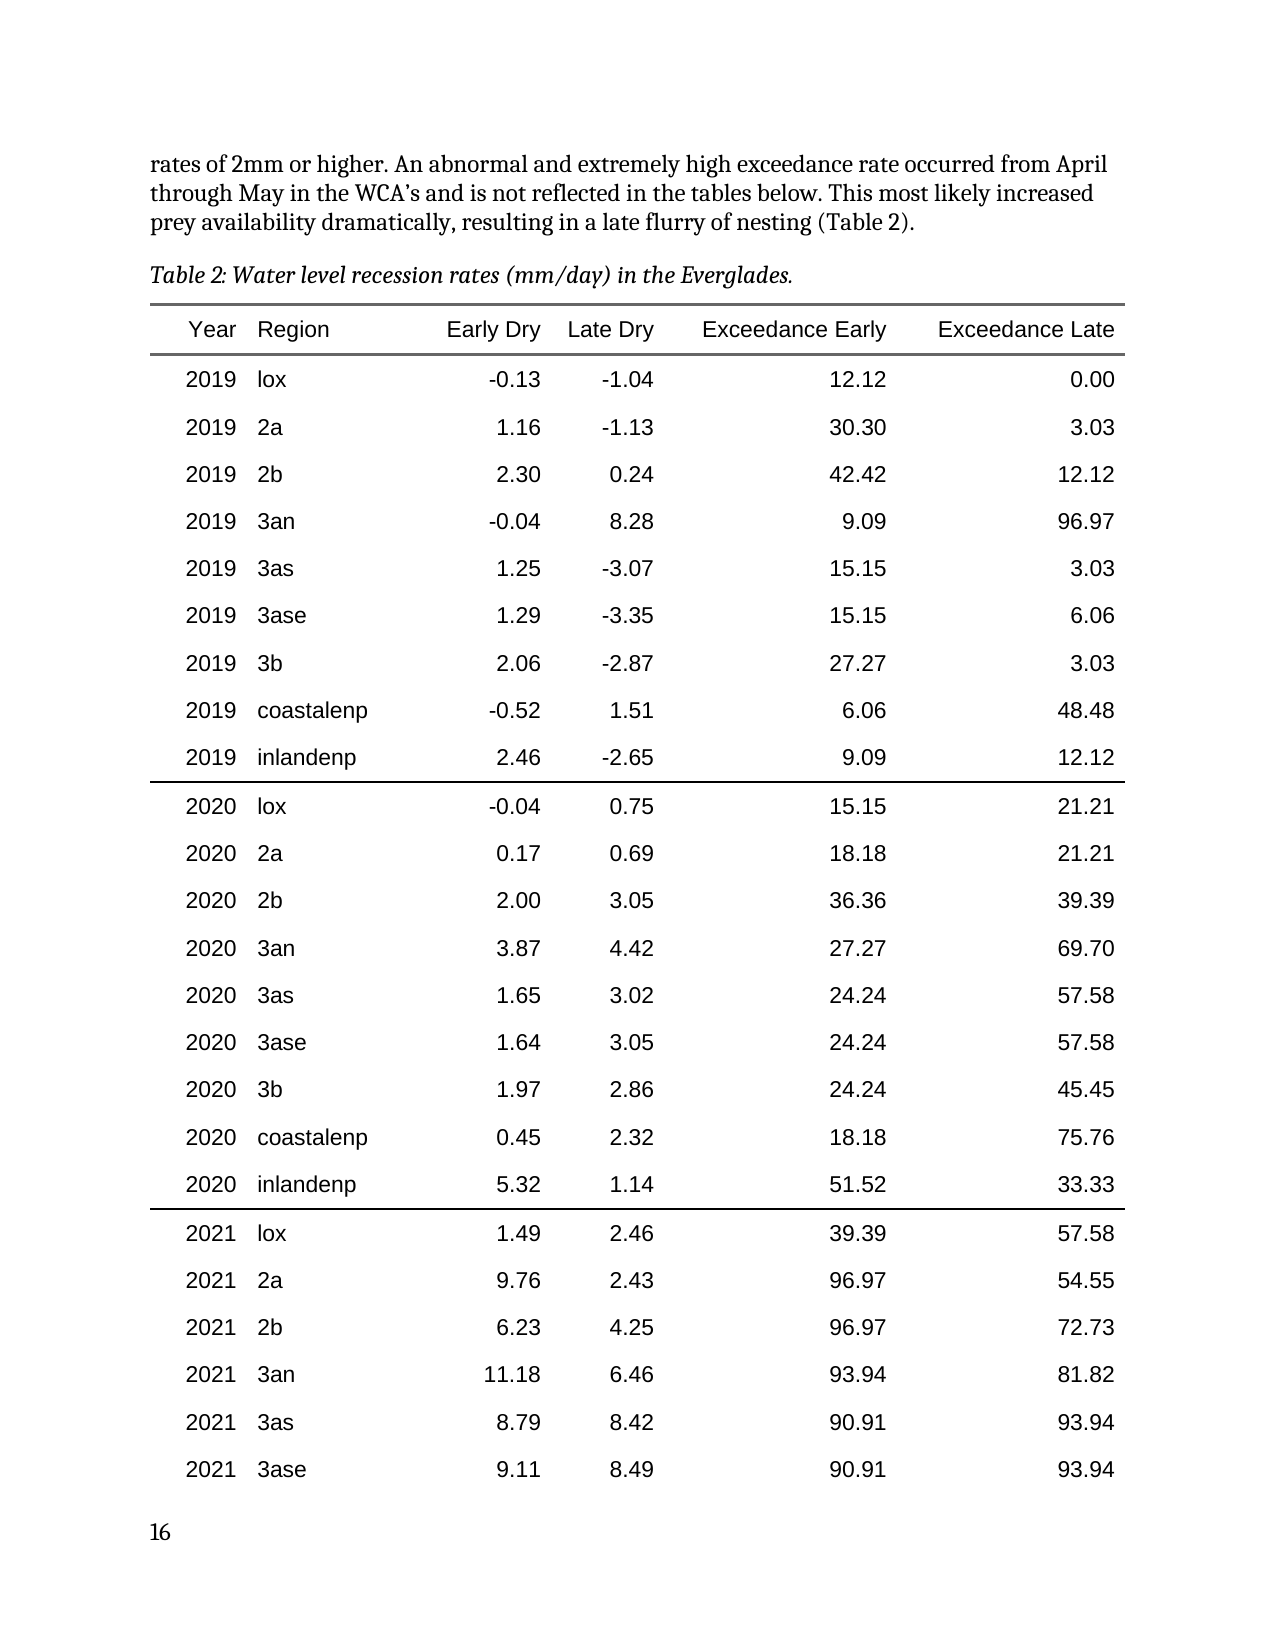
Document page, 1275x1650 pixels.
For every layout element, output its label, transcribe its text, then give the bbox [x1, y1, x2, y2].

table_header Year [150, 306, 247, 353]
table_cell 4.42 [551, 924, 664, 971]
table_cell 6.23 [424, 1304, 551, 1351]
table_cell 24.24 [664, 1019, 897, 1066]
table_cell 3as [247, 1398, 424, 1445]
table_cell lox [247, 783, 424, 830]
table_cell 9.11 [424, 1445, 551, 1493]
table_cell 57.58 [897, 971, 1125, 1019]
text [150, 150, 1125, 236]
table_cell 2019 [150, 686, 247, 733]
table_cell 8.79 [424, 1398, 551, 1445]
table_cell 2.46 [424, 734, 551, 781]
table_cell 96.97 [897, 498, 1125, 545]
table_cell 18.18 [664, 1113, 897, 1160]
table_cell 2020 [150, 971, 247, 1019]
table_cell 72.73 [897, 1304, 1125, 1351]
table_cell 93.94 [897, 1398, 1125, 1445]
table_cell 2.43 [551, 1257, 664, 1304]
table_cell 1.97 [424, 1066, 551, 1113]
table_cell 15.15 [664, 783, 897, 830]
table_cell 8.49 [551, 1445, 664, 1493]
table_cell -0.04 [424, 783, 551, 830]
table_cell 3.03 [897, 545, 1125, 592]
table_cell 57.58 [897, 1019, 1125, 1066]
table_cell 2020 [150, 830, 247, 877]
table_cell 27.27 [664, 924, 897, 971]
table_cell 6.06 [897, 592, 1125, 639]
table_cell 30.30 [664, 403, 897, 450]
table_cell 81.82 [897, 1351, 1125, 1398]
table_cell 9.09 [664, 498, 897, 545]
table_cell 5.32 [424, 1160, 551, 1207]
table_cell 3b [247, 1066, 424, 1113]
table_cell 1.14 [551, 1160, 664, 1207]
table_cell 96.97 [664, 1304, 897, 1351]
table_cell -1.04 [551, 356, 664, 403]
table_cell 2021 [150, 1257, 247, 1304]
table_cell -2.87 [551, 639, 664, 686]
table_cell 2020 [150, 877, 247, 924]
table_cell -0.52 [424, 686, 551, 733]
table_cell 2.86 [551, 1066, 664, 1113]
table_header Early Dry [424, 306, 551, 353]
table_cell 2.06 [424, 639, 551, 686]
table_cell 1.51 [551, 686, 664, 733]
table_cell 2019 [150, 356, 247, 403]
table_cell 3an [247, 498, 424, 545]
table_cell 39.39 [664, 1210, 897, 1257]
table_cell 2019 [150, 545, 247, 592]
table_cell -1.13 [551, 403, 664, 450]
table_cell 0.00 [897, 356, 1125, 403]
table_cell 24.24 [664, 1066, 897, 1113]
table_cell 2019 [150, 498, 247, 545]
table_cell inlandenp [247, 734, 424, 781]
table_cell 1.49 [424, 1210, 551, 1257]
table_cell 1.65 [424, 971, 551, 1019]
table_cell 2020 [150, 783, 247, 830]
table_cell 2020 [150, 1160, 247, 1207]
table_cell inlandenp [247, 1160, 424, 1207]
table_cell 3an [247, 1351, 424, 1398]
table_header Exceedance Early [664, 306, 897, 353]
table_cell -0.13 [424, 356, 551, 403]
table_cell 93.94 [897, 1445, 1125, 1493]
table_cell 2.32 [551, 1113, 664, 1160]
table_cell 2021 [150, 1210, 247, 1257]
table_cell 0.45 [424, 1113, 551, 1160]
table_cell 3as [247, 971, 424, 1019]
table_cell 3.87 [424, 924, 551, 971]
table_cell 0.69 [551, 830, 664, 877]
table_cell 3.05 [551, 1019, 664, 1066]
table_cell 2019 [150, 450, 247, 497]
table_cell 0.75 [551, 783, 664, 830]
table_cell -0.04 [424, 498, 551, 545]
table_cell 11.18 [424, 1351, 551, 1398]
table_cell 57.58 [897, 1210, 1125, 1257]
table_cell 33.33 [897, 1160, 1125, 1207]
table_cell 2019 [150, 403, 247, 450]
table_cell 2021 [150, 1304, 247, 1351]
table_cell 1.64 [424, 1019, 551, 1066]
table_cell 2021 [150, 1351, 247, 1398]
table_cell 39.39 [897, 877, 1125, 924]
table_cell 0.17 [424, 830, 551, 877]
table_cell 15.15 [664, 545, 897, 592]
table_cell -3.07 [551, 545, 664, 592]
table_cell 2.30 [424, 450, 551, 497]
text Table 2: Water level recession rates (mm/day) in the Everglades. [150, 261, 1125, 290]
table_cell 8.42 [551, 1398, 664, 1445]
table_cell 2a [247, 1257, 424, 1304]
table_cell 21.21 [897, 830, 1125, 877]
table_cell 2a [247, 403, 424, 450]
table_cell 3.05 [551, 877, 664, 924]
table_cell 6.06 [664, 686, 897, 733]
table_cell 2019 [150, 592, 247, 639]
table_cell coastalenp [247, 1113, 424, 1160]
table_cell 3.03 [897, 403, 1125, 450]
table_cell 54.55 [897, 1257, 1125, 1304]
table_cell 8.28 [551, 498, 664, 545]
table_cell 42.42 [664, 450, 897, 497]
table_cell 75.76 [897, 1113, 1125, 1160]
table_cell 93.94 [664, 1351, 897, 1398]
table_cell 45.45 [897, 1066, 1125, 1113]
table_cell 3ase [247, 1019, 424, 1066]
table_cell 3.03 [897, 639, 1125, 686]
table_cell 2020 [150, 924, 247, 971]
table_cell 3an [247, 924, 424, 971]
table_cell 51.52 [664, 1160, 897, 1207]
table_cell 3ase [247, 1445, 424, 1493]
table_cell 3as [247, 545, 424, 592]
table_header Region [247, 306, 424, 353]
table_cell 1.25 [424, 545, 551, 592]
table_cell 2020 [150, 1019, 247, 1066]
table_cell 90.91 [664, 1398, 897, 1445]
table_cell 1.29 [424, 592, 551, 639]
table_cell 3ase [247, 592, 424, 639]
table_cell 21.21 [897, 783, 1125, 830]
table_cell 24.24 [664, 971, 897, 1019]
table_cell 2019 [150, 734, 247, 781]
table_cell 2.00 [424, 877, 551, 924]
table_cell 12.12 [897, 450, 1125, 497]
table_cell 2020 [150, 1113, 247, 1160]
table_cell 6.46 [551, 1351, 664, 1398]
table_cell 90.91 [664, 1445, 897, 1493]
table_cell 2b [247, 450, 424, 497]
table_cell 3.02 [551, 971, 664, 1019]
table_cell 2021 [150, 1445, 247, 1493]
table_cell -3.35 [551, 592, 664, 639]
table_cell 2019 [150, 639, 247, 686]
table_cell 9.76 [424, 1257, 551, 1304]
table_cell 4.25 [551, 1304, 664, 1351]
table_cell 2.46 [551, 1210, 664, 1257]
table_cell lox [247, 356, 424, 403]
table_header Late Dry [551, 306, 664, 353]
table_cell 0.24 [551, 450, 664, 497]
table_cell 2a [247, 830, 424, 877]
table_cell 18.18 [664, 830, 897, 877]
table_cell 2b [247, 877, 424, 924]
table_cell 69.70 [897, 924, 1125, 971]
table_cell 2021 [150, 1398, 247, 1445]
table_cell 15.15 [664, 592, 897, 639]
table_cell 1.16 [424, 403, 551, 450]
table_cell 12.12 [664, 356, 897, 403]
table_cell 3b [247, 639, 424, 686]
table_cell -2.65 [551, 734, 664, 781]
table_header Exceedance Late [897, 306, 1125, 353]
table_cell 2020 [150, 1066, 247, 1113]
table_cell lox [247, 1210, 424, 1257]
table_cell 96.97 [664, 1257, 897, 1304]
table_cell 2b [247, 1304, 424, 1351]
table_cell 36.36 [664, 877, 897, 924]
table_cell 27.27 [664, 639, 897, 686]
table_cell 48.48 [897, 686, 1125, 733]
table_cell 12.12 [897, 734, 1125, 781]
table_cell 9.09 [664, 734, 897, 781]
table_cell coastalenp [247, 686, 424, 733]
